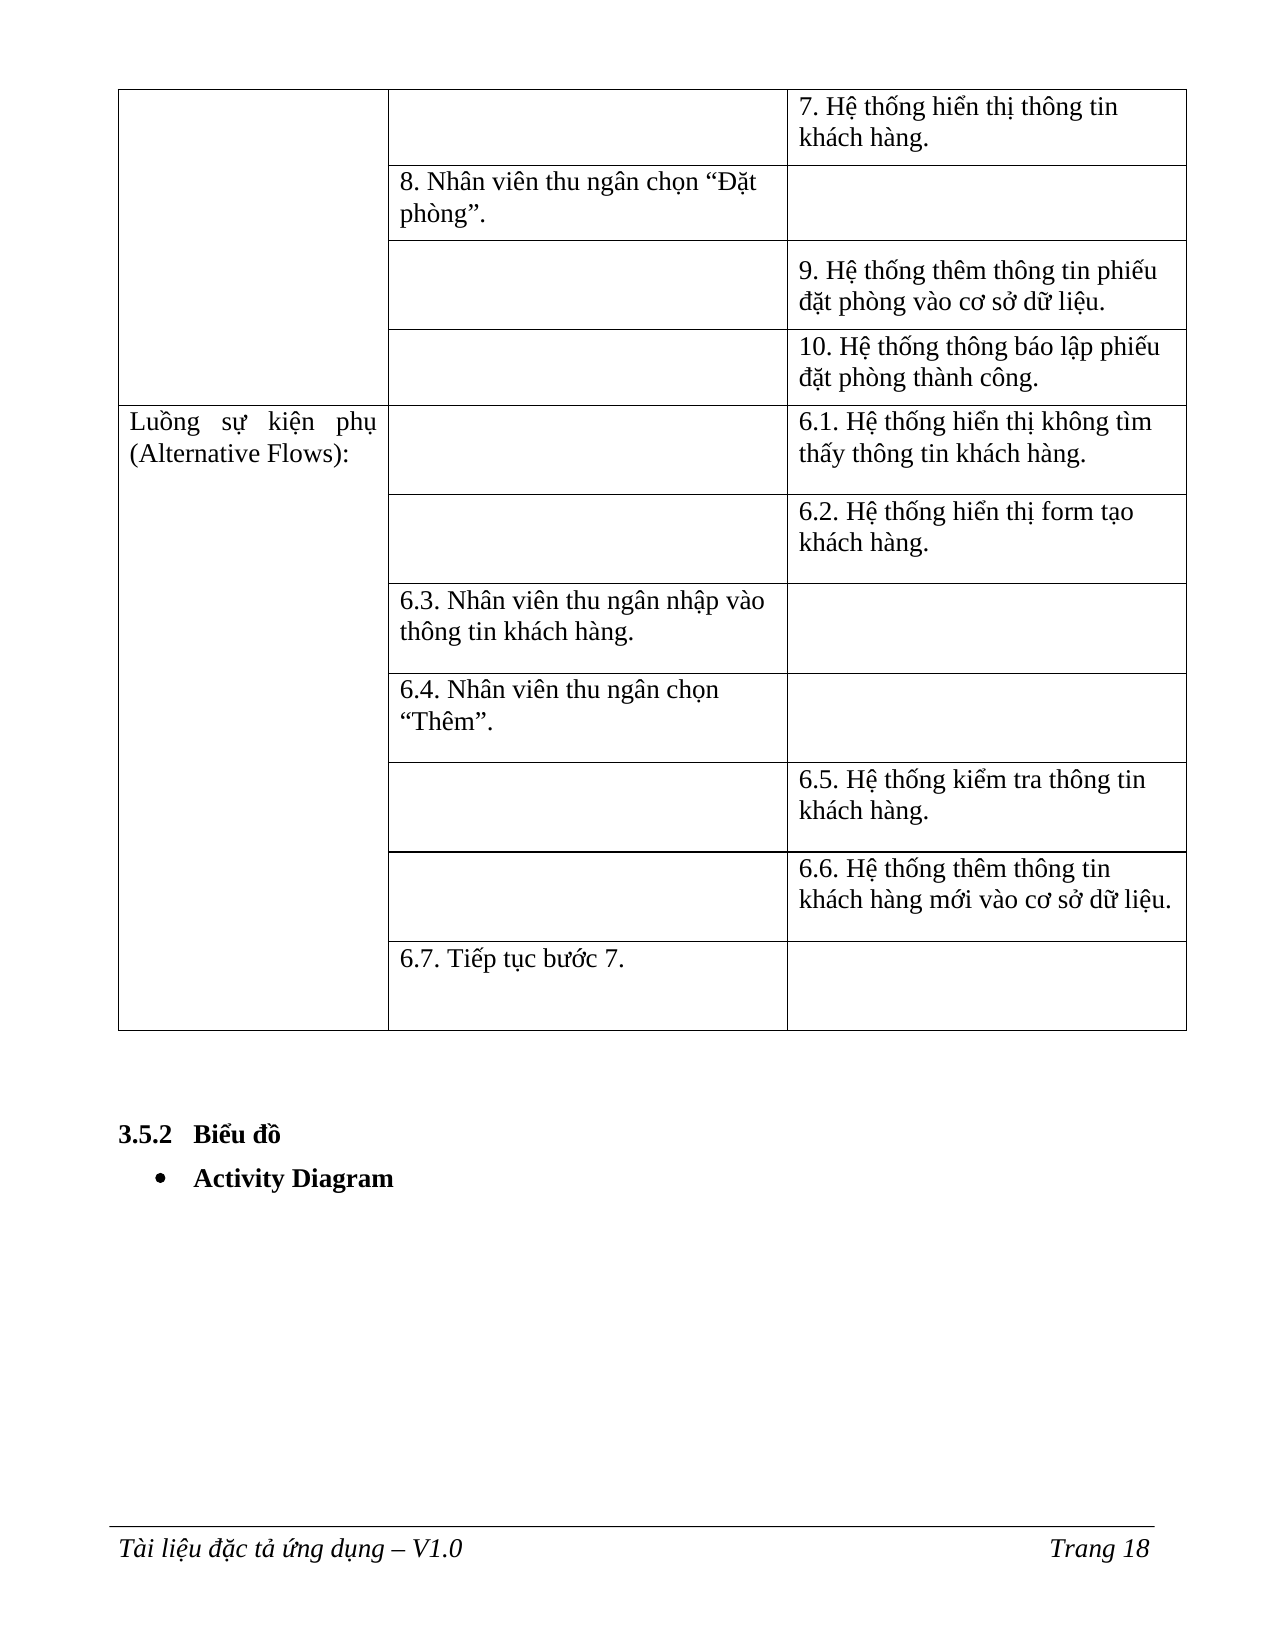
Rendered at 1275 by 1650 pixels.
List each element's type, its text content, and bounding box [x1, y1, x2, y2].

subtitle Biểu đồ [118, 1118, 1186, 1149]
table_cell [788, 584, 1186, 673]
table_cell [788, 674, 1186, 762]
table_cell 6.3. Nhân viên thu ngân nhập vào thông tin khách hàng. [389, 584, 787, 673]
table_cell 6.1. Hệ thống hiển thị không tìm thấy thông tin khách hàng. [788, 406, 1186, 494]
table_cell 9. Hệ thống thêm thông tin phiếu đặt phòng vào cơ sở dữ liệu. [788, 241, 1186, 329]
list Activity Diagram [156, 1162, 1186, 1193]
table_cell 8. Nhân viên thu ngân chọn “Đặt phòng”. [389, 166, 787, 240]
table_cell 7. Hệ thống hiển thị thông tin khách hàng. [788, 90, 1186, 164]
table_cell 6.5. Hệ thống kiểm tra thông tin khách hàng. [788, 763, 1186, 851]
table_cell 6.7. Tiếp tục bước 7. [389, 942, 787, 1030]
table_cell [389, 406, 787, 494]
table_cell [788, 942, 1186, 1030]
table_cell [788, 166, 1186, 240]
table_cell [389, 763, 787, 851]
table_cell 6.2. Hệ thống hiển thị form tạo khách hàng. [788, 495, 1186, 583]
table_cell 6.6. Hệ thống thêm thông tin khách hàng mới vào cơ sở dữ liệu. [788, 853, 1186, 941]
table_cell [389, 241, 787, 329]
table_cell 10. Hệ thống thông báo lập phiếu đặt phòng thành công. [788, 330, 1186, 404]
table_cell Luồng sự kiện phụ (Alternative Flows): [119, 406, 388, 1030]
table_cell [389, 330, 787, 404]
table_cell [389, 495, 787, 583]
table_cell 6.4. Nhân viên thu ngân chọn “Thêm”. [389, 674, 787, 762]
table_cell [389, 90, 787, 164]
table_cell [389, 853, 787, 941]
